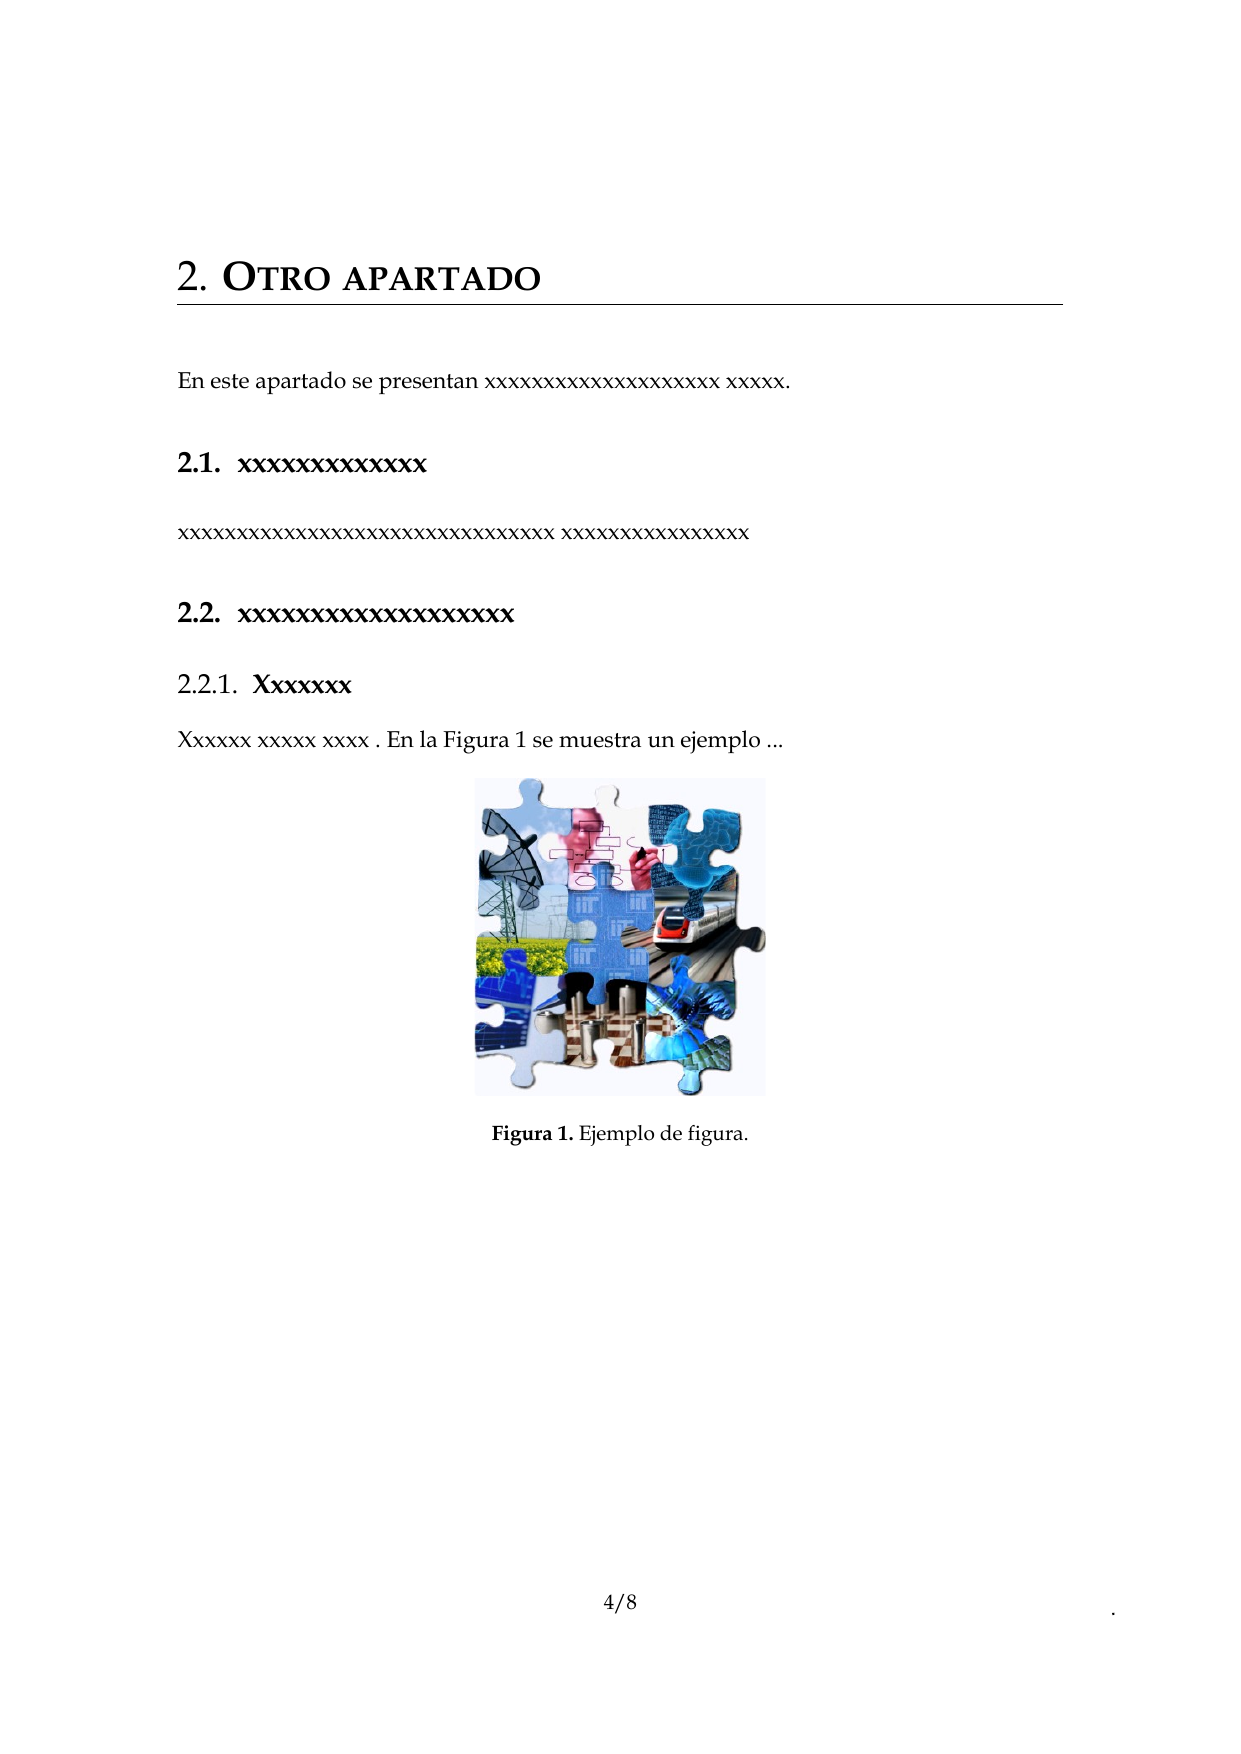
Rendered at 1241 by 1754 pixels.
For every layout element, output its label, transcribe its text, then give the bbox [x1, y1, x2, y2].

subtitle xxxxxxxxxxxxx [177, 445, 1063, 481]
text xxxxxxxxxxxxxxxxxxxxxxxxxxxxxxxx xxxxxxxxxxxxxxxx [177, 518, 1063, 546]
text En este apartado se presentan xxxxxxxxxxxxxxxxxxxx xxxxx. [177, 368, 1063, 395]
text Xxxxxx xxxxx xxxx . En la Figura 1 se muestra un ejemplo ... [177, 726, 1063, 753]
subtitle Xxxxxxx [177, 668, 1063, 701]
subtitle Otro apartado [177, 252, 1063, 304]
picture [474, 778, 766, 1096]
subtitle xxxxxxxxxxxxxxxxxxx [177, 596, 1063, 631]
text Figura 1. Ejemplo de figura. [177, 1121, 1063, 1146]
